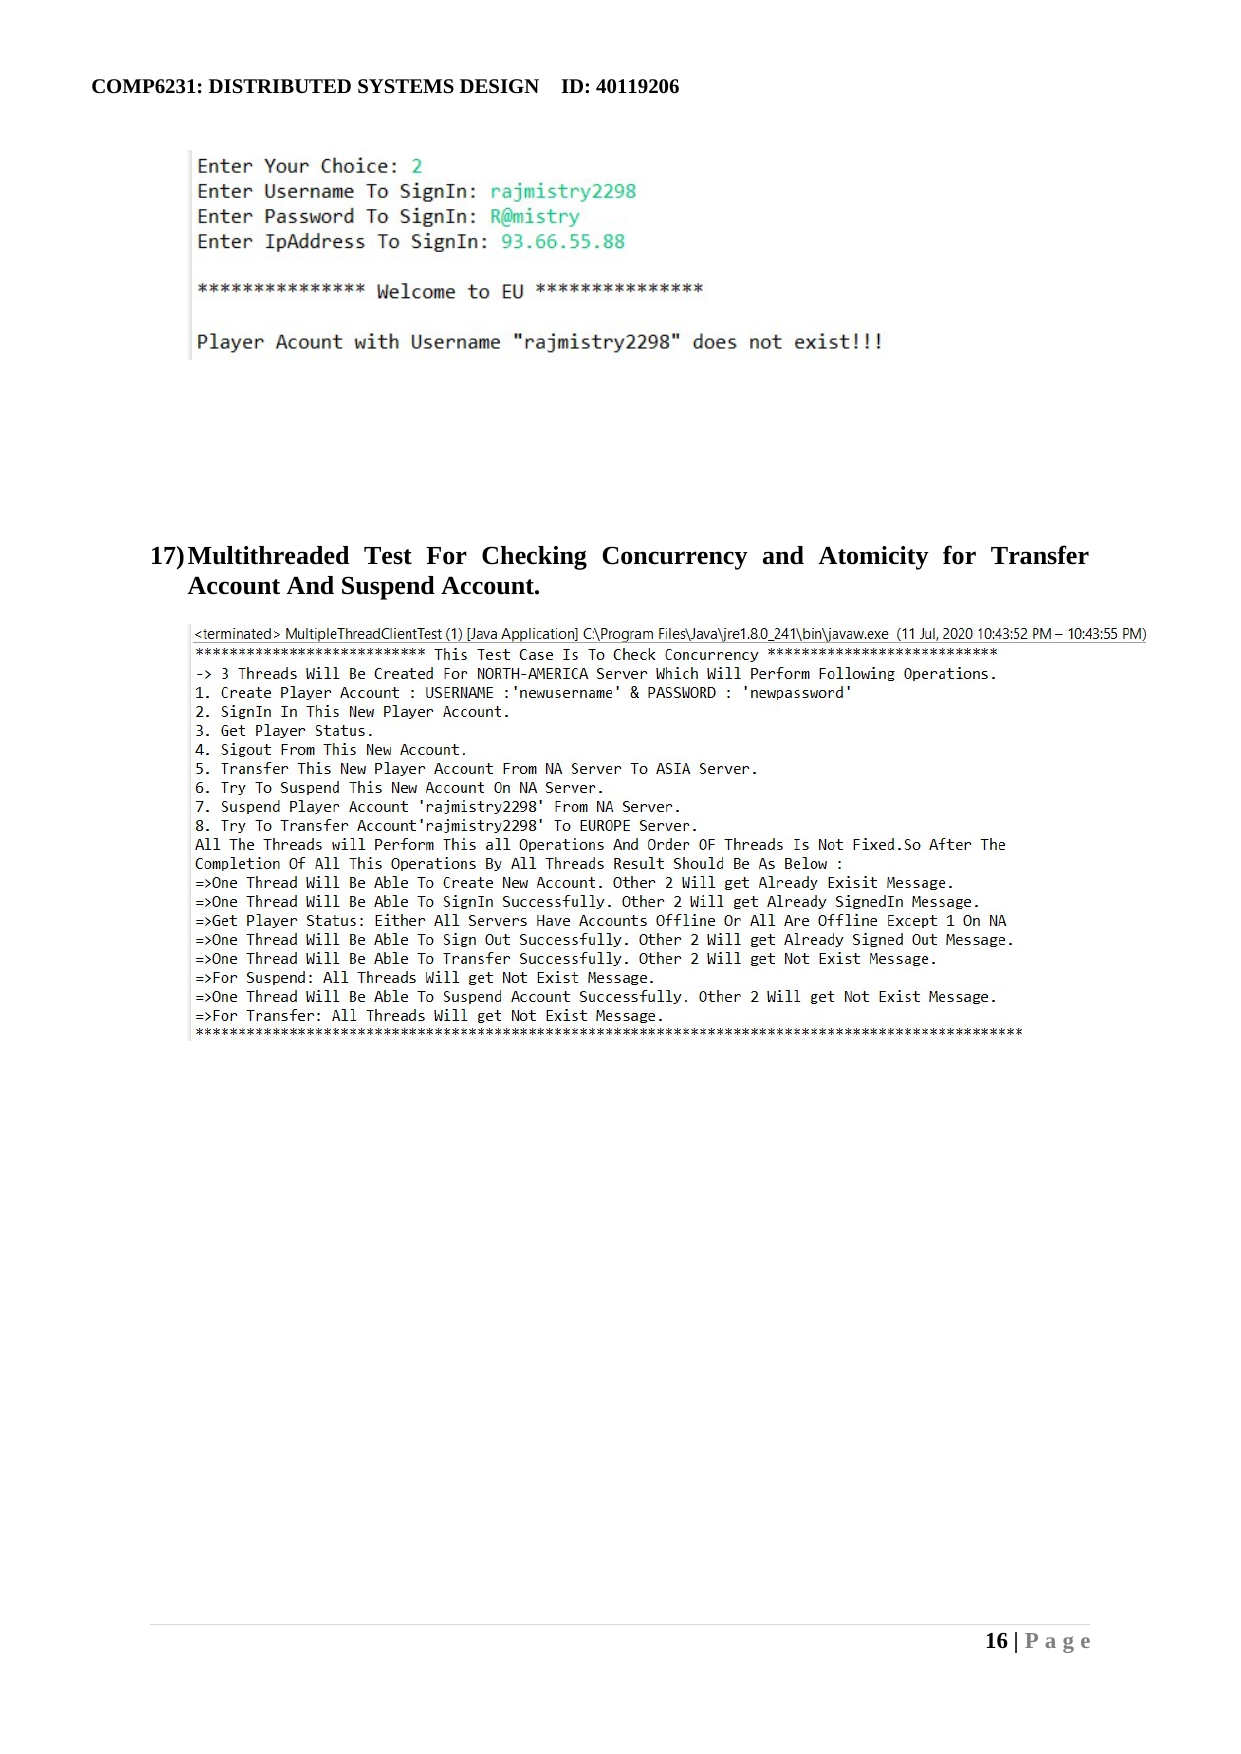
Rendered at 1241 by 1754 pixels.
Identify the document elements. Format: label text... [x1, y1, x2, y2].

picture [187, 624, 1147, 1041]
list Multithreaded Test For Checking Concurrency and Atomicity for Transfer Account And Suspend Account. [150, 540, 1090, 600]
picture [187, 150, 888, 360]
